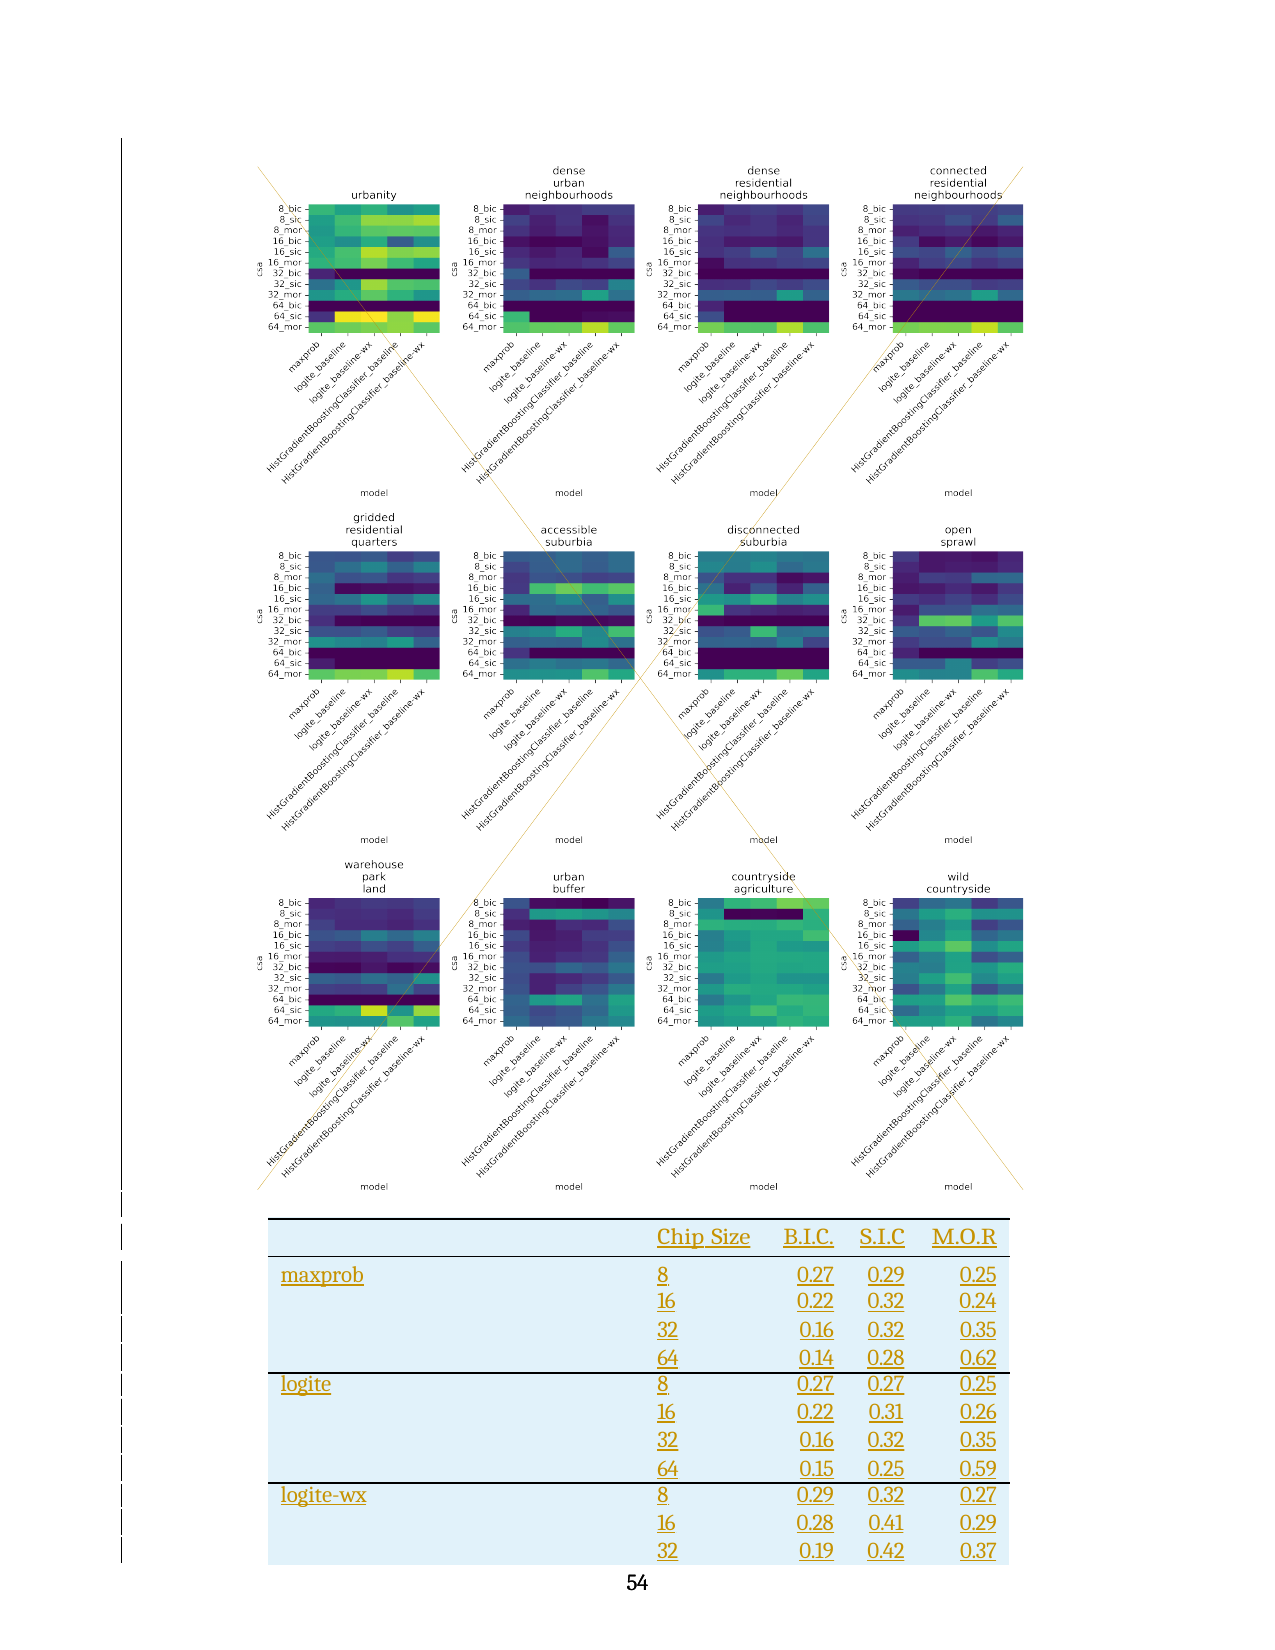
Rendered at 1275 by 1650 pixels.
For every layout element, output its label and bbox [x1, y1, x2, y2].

picture [259, 680, 1022, 1190]
picture [642, 167, 1024, 1189]
picture [257, 168, 639, 1189]
picture [259, 166, 1022, 677]
